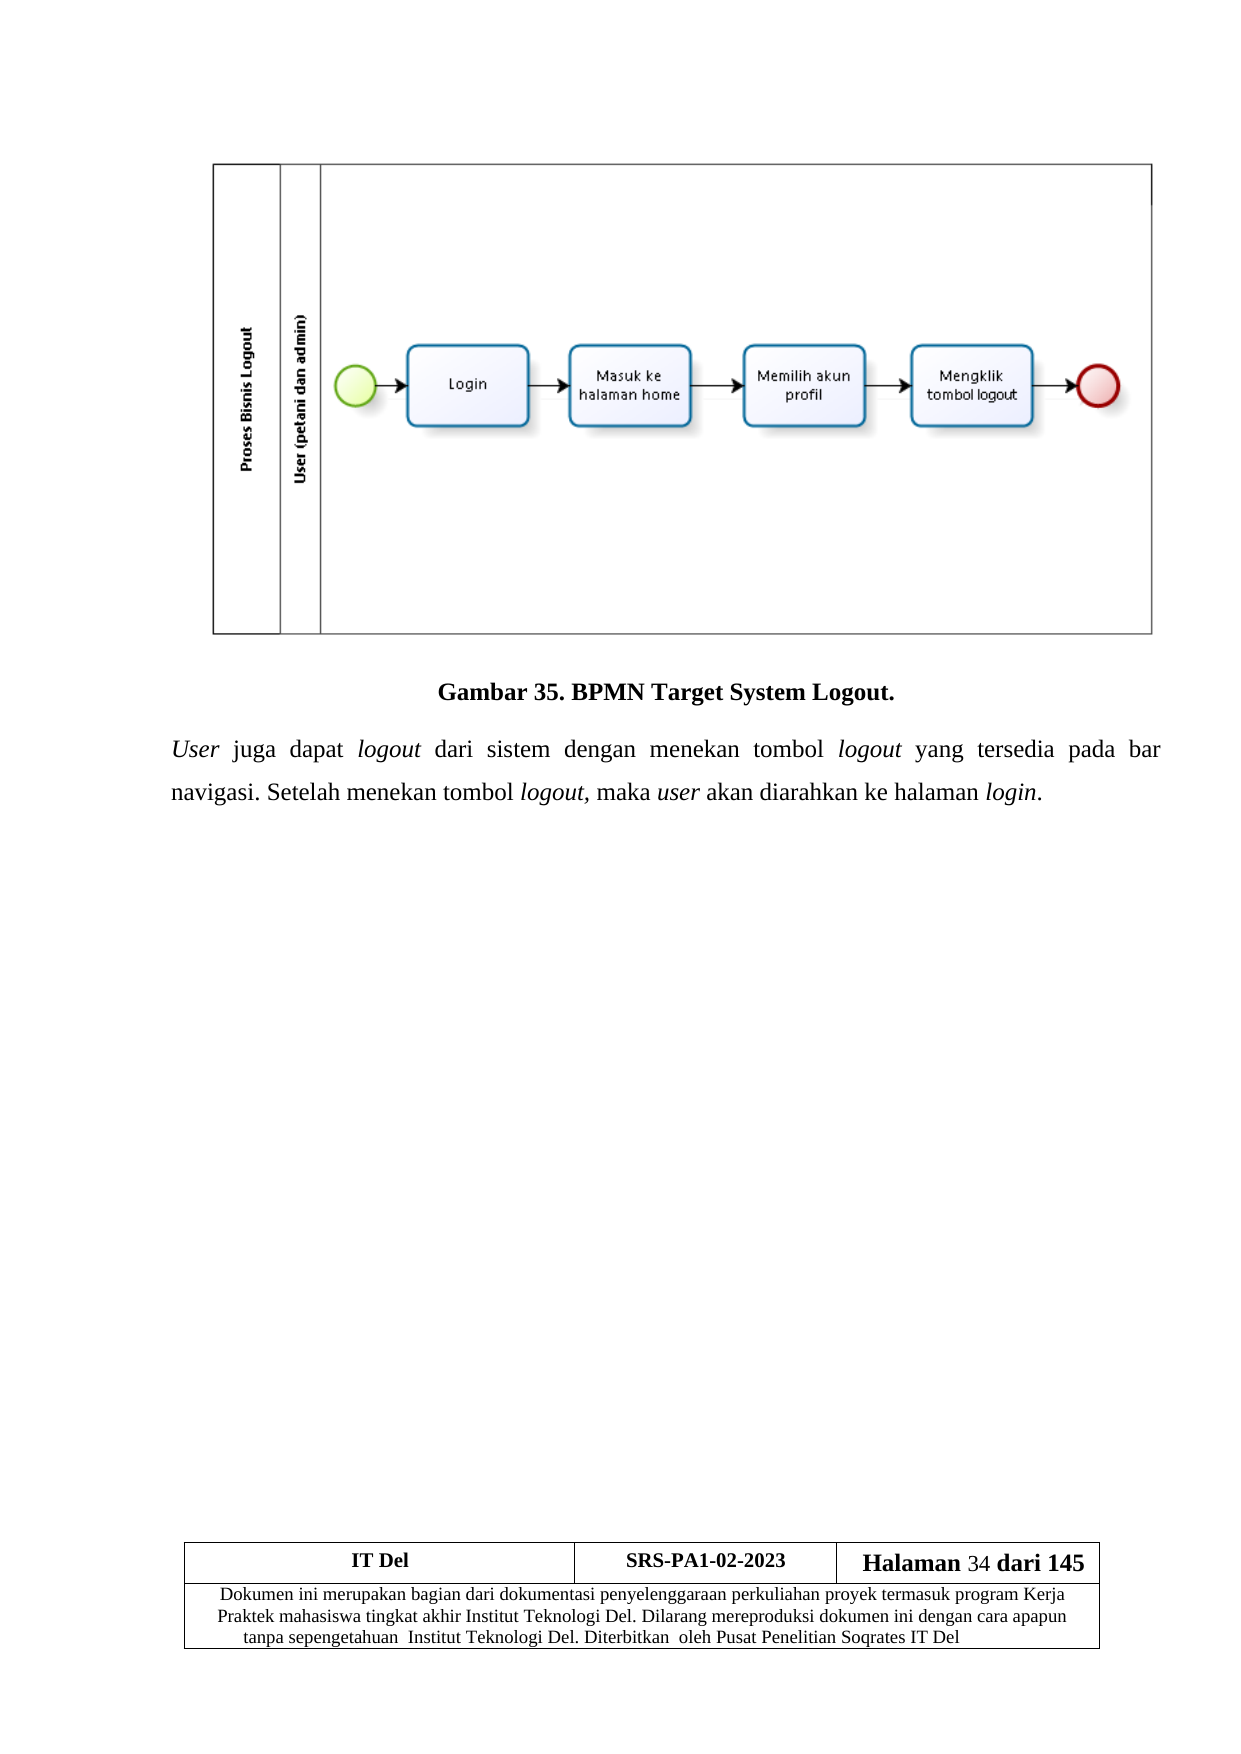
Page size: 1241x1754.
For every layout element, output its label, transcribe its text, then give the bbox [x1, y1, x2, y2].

text User juga dapat logout dari sistem dengan menekan tombol logout yang tersedia pada bar navigasi. Setelah menekan tombol logout, maka user akan diarahkan ke halaman login. [171, 734, 1161, 806]
text Gambar 35. BPMN Target System Logout. [171, 677, 1161, 706]
picture [187, 137, 1178, 663]
